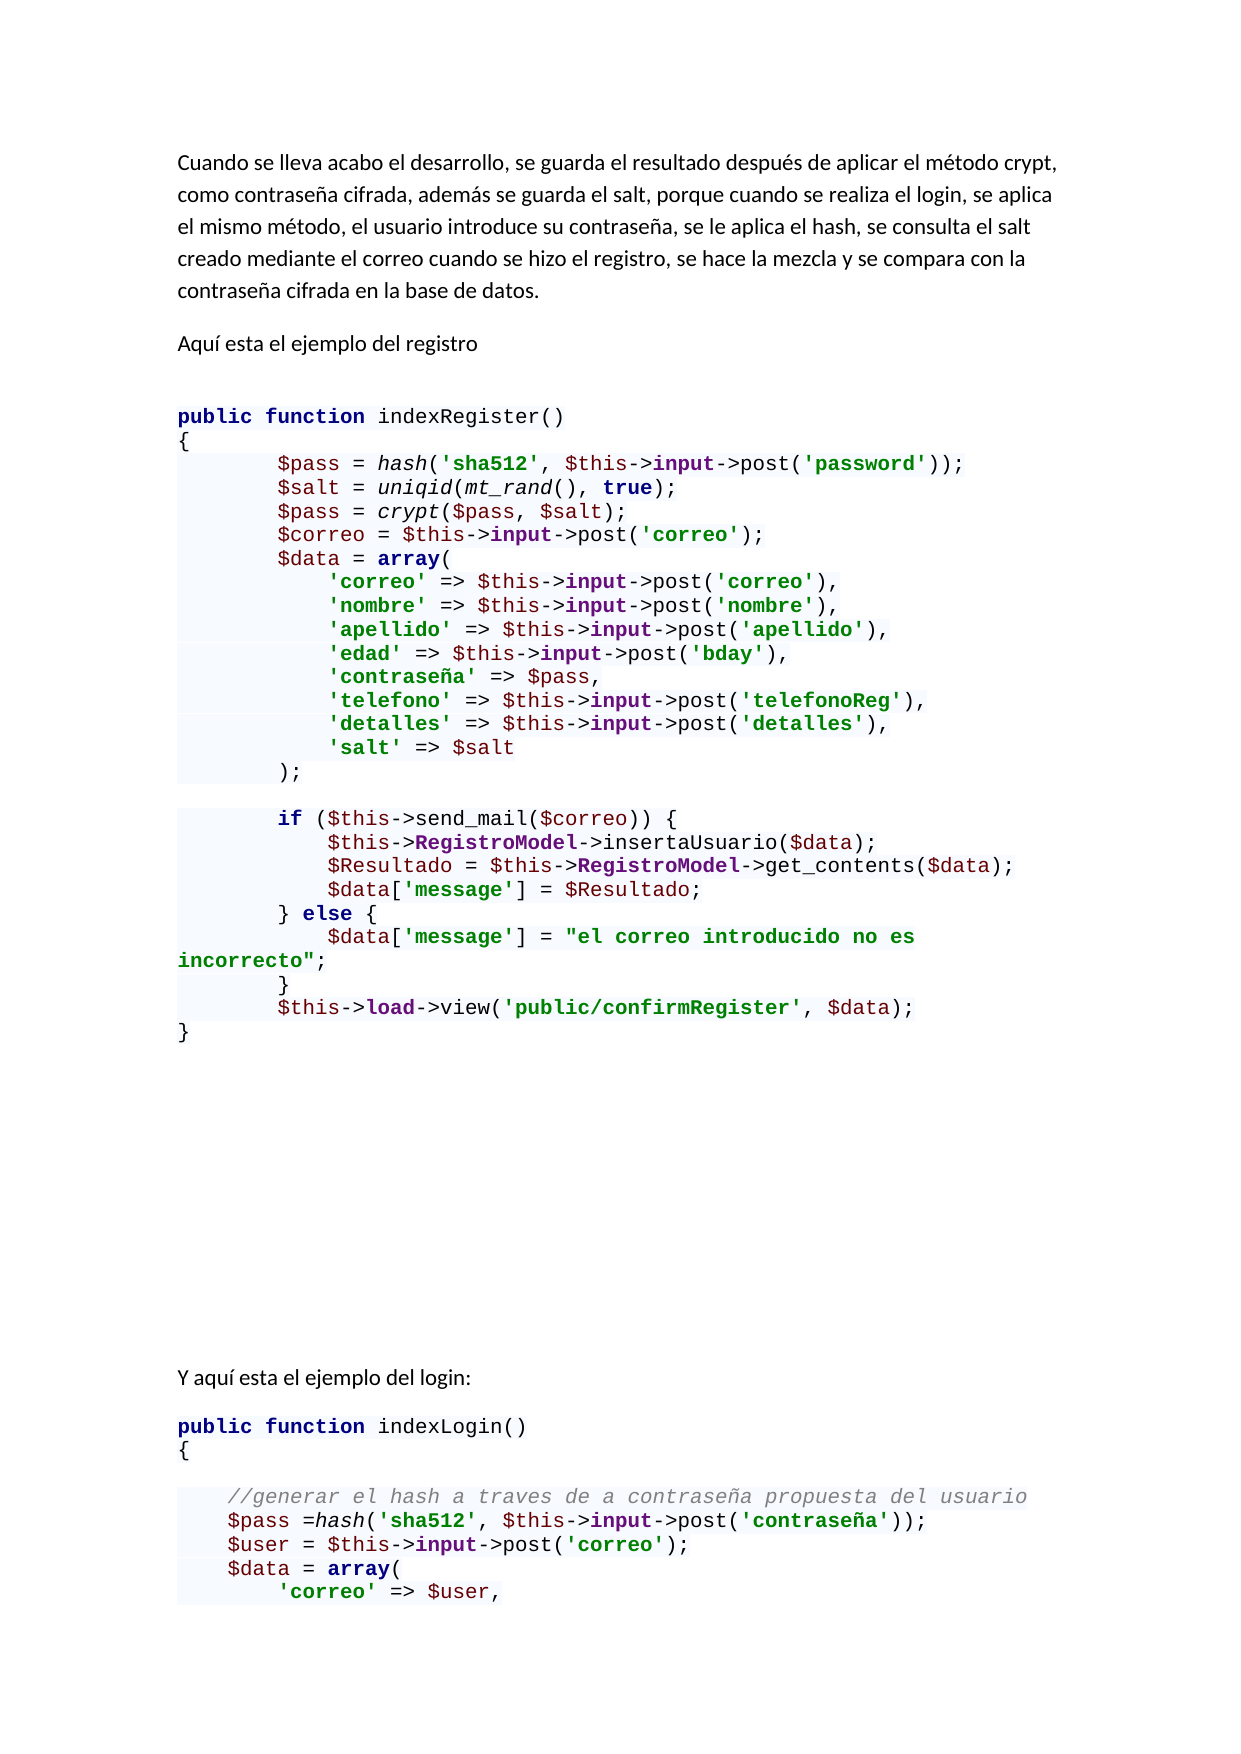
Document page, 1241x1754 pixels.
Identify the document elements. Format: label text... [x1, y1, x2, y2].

text Cuando se lleva acabo el desarrollo, se guarda el resultado después de aplicar el método crypt, como contraseña cifrada, además se guarda el salt, porque cuando se realiza el login, se aplica el mismo método, el usuario introduce su contraseña, se le aplica el hash, se consulta el salt creado mediante el correo cuando se hizo el registro, se hace la mezcla y se compara con la contraseña cifrada en la base de datos. [177, 148, 1063, 304]
text Y aquí esta el ejemplo del login: [177, 1363, 1063, 1391]
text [177, 1416, 1063, 1605]
text Aquí esta el ejemplo del registro [177, 329, 1063, 357]
text public function indexRegister() { $pass = hash('sha512', $this->input->post('password')); $salt = uniqid(mt_rand(), true); $pass = crypt($pass, $salt); $correo = $this->input->post('correo'); $data = array( 'correo' => $this->input->post('correo'), 'nombre' => $this->input->post('nombre'), 'apellido' => $this->input->post('apellido'), 'edad' => $this->input->post('bday'), 'contraseña' => $pass, 'telefono' => $this->input->post('telefonoReg'), 'detalles' => $this->input->post('detalles'), 'salt' => $salt ); if ($this->send_mail($correo)) { $this->RegistroModel->insertaUsuario($data); $Resultado = $this->RegistroModel->get_contents($data); $data['message'] = $Resultado; } else { $data['message'] = "el correo introducido no es incorrecto"; } $this->load->view('public/confirmRegister', $data); } [177, 382, 1063, 1044]
